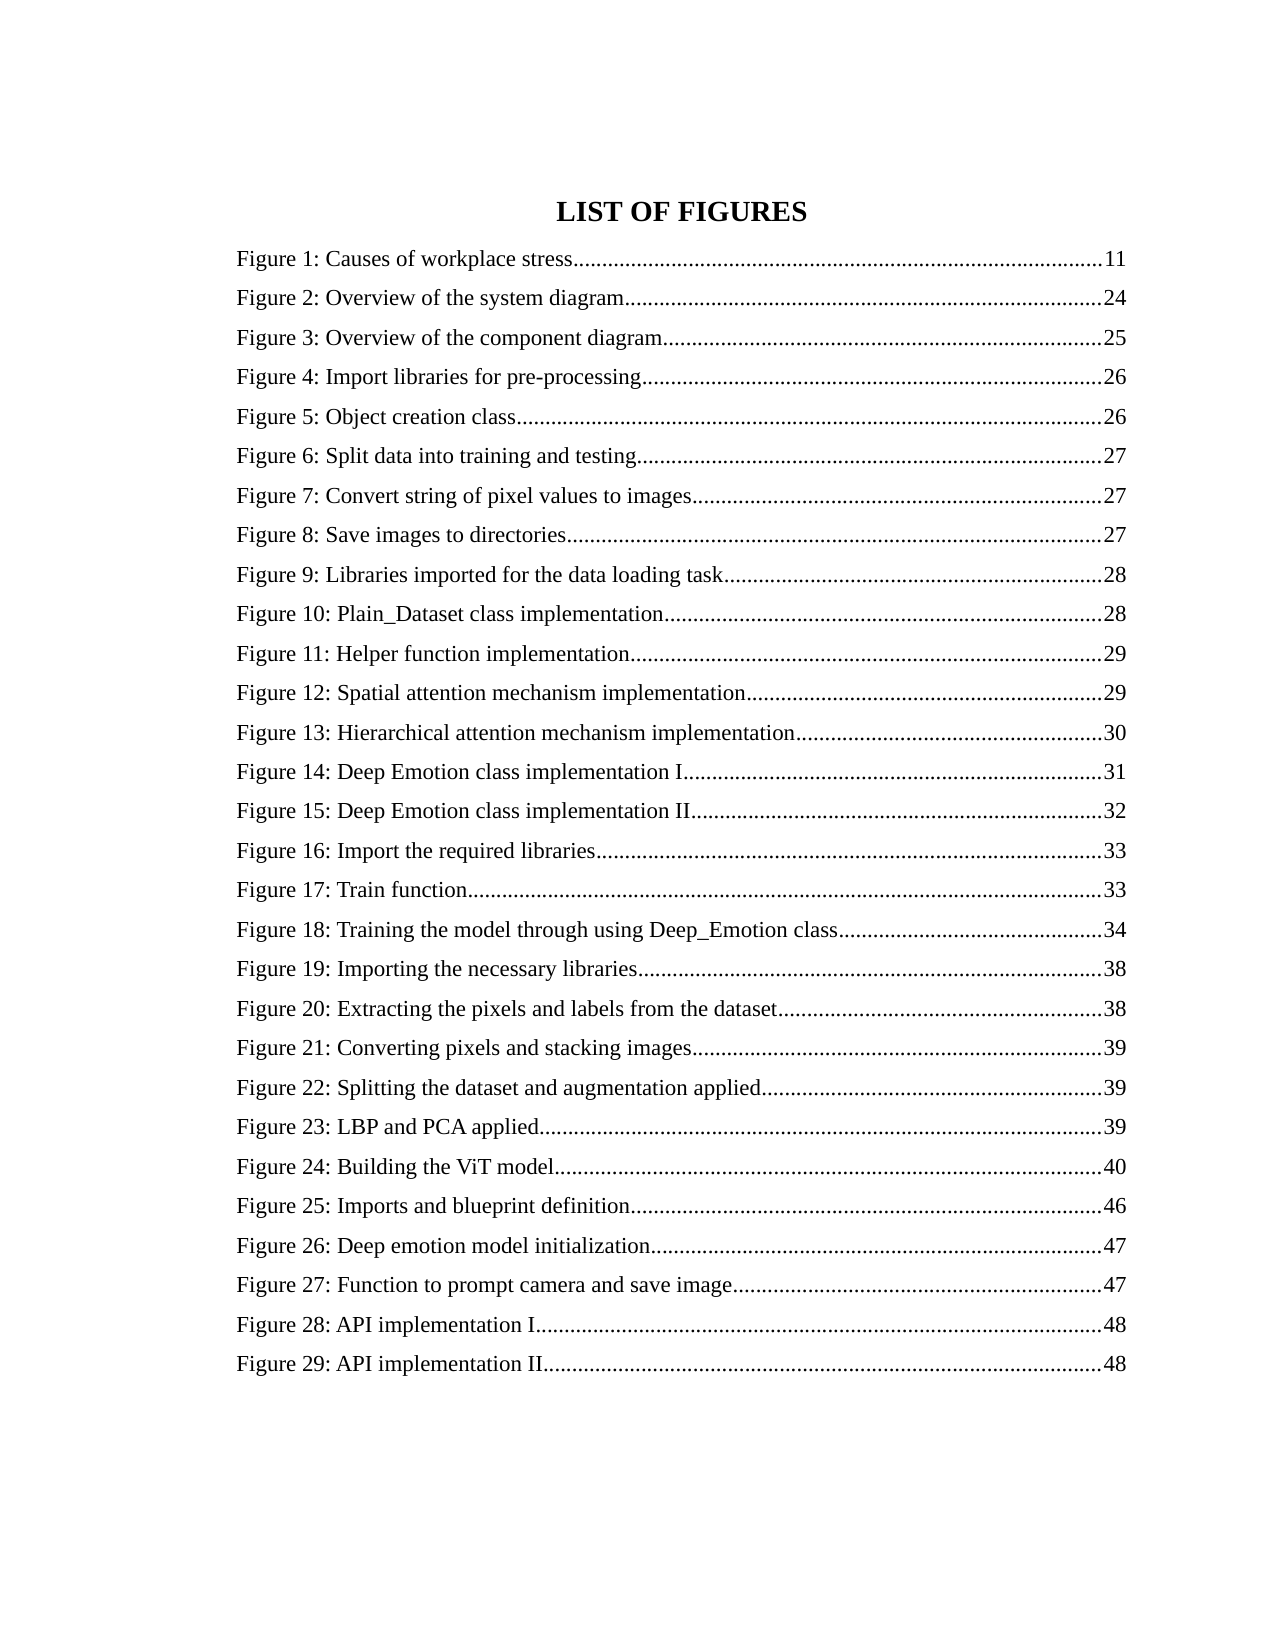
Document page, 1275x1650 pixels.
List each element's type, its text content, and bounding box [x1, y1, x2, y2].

text Figure 23: LBP and PCA applied 39 [236, 1113, 1127, 1140]
text Figure 4: Import libraries for pre-processing 26 [236, 363, 1127, 390]
text Figure 2: Overview of the system diagram 24 [236, 284, 1127, 311]
text Figure 6: Split data into training and testing 27 [236, 442, 1127, 469]
text Figure 1: Causes of workplace stress 11 [236, 245, 1127, 271]
text Figure 9: Libraries imported for the data loading task 28 [236, 561, 1127, 587]
text Figure 22: Splitting the dataset and augmentation applied 39 [236, 1074, 1127, 1100]
text Figure 24: Building the ViT model 40 [236, 1153, 1127, 1179]
text Figure 13: Hierarchical attention mechanism implementation 30 [236, 719, 1127, 745]
text Figure 18: Training the model through using Deep_Emotion class 34 [236, 916, 1127, 942]
text Figure 12: Spatial attention mechanism implementation 29 [236, 679, 1127, 706]
text Figure 25: Imports and blueprint definition 46 [236, 1192, 1127, 1219]
text Figure 17: Train function 33 [236, 877, 1127, 903]
text Figure 7: Convert string of pixel values to images 27 [236, 482, 1127, 508]
text Figure 21: Converting pixels and stacking images 39 [236, 1034, 1127, 1061]
text Figure 28: API implementation I 48 [236, 1311, 1127, 1337]
text Figure 5: Object creation class 26 [236, 403, 1127, 429]
subtitle LIST OF FIGURES [236, 194, 1127, 228]
text Figure 11: Helper function implementation 29 [236, 640, 1127, 666]
text Figure 19: Importing the necessary libraries 38 [236, 956, 1127, 982]
text Figure 27: Function to prompt camera and save image 47 [236, 1271, 1127, 1298]
text Figure 29: API implementation II 48 [236, 1350, 1127, 1377]
text Figure 15: Deep Emotion class implementation II 32 [236, 798, 1127, 824]
text Figure 14: Deep Emotion class implementation I 31 [236, 758, 1127, 784]
text Figure 16: Import the required libraries 33 [236, 837, 1127, 863]
text Figure 8: Save images to directories 27 [236, 521, 1127, 548]
text Figure 3: Overview of the component diagram 25 [236, 324, 1127, 350]
text Figure 26: Deep emotion model initialization 47 [236, 1232, 1127, 1258]
text Figure 10: Plain_Dataset class implementation 28 [236, 600, 1127, 627]
text Figure 20: Extracting the pixels and labels from the dataset 38 [236, 995, 1127, 1021]
